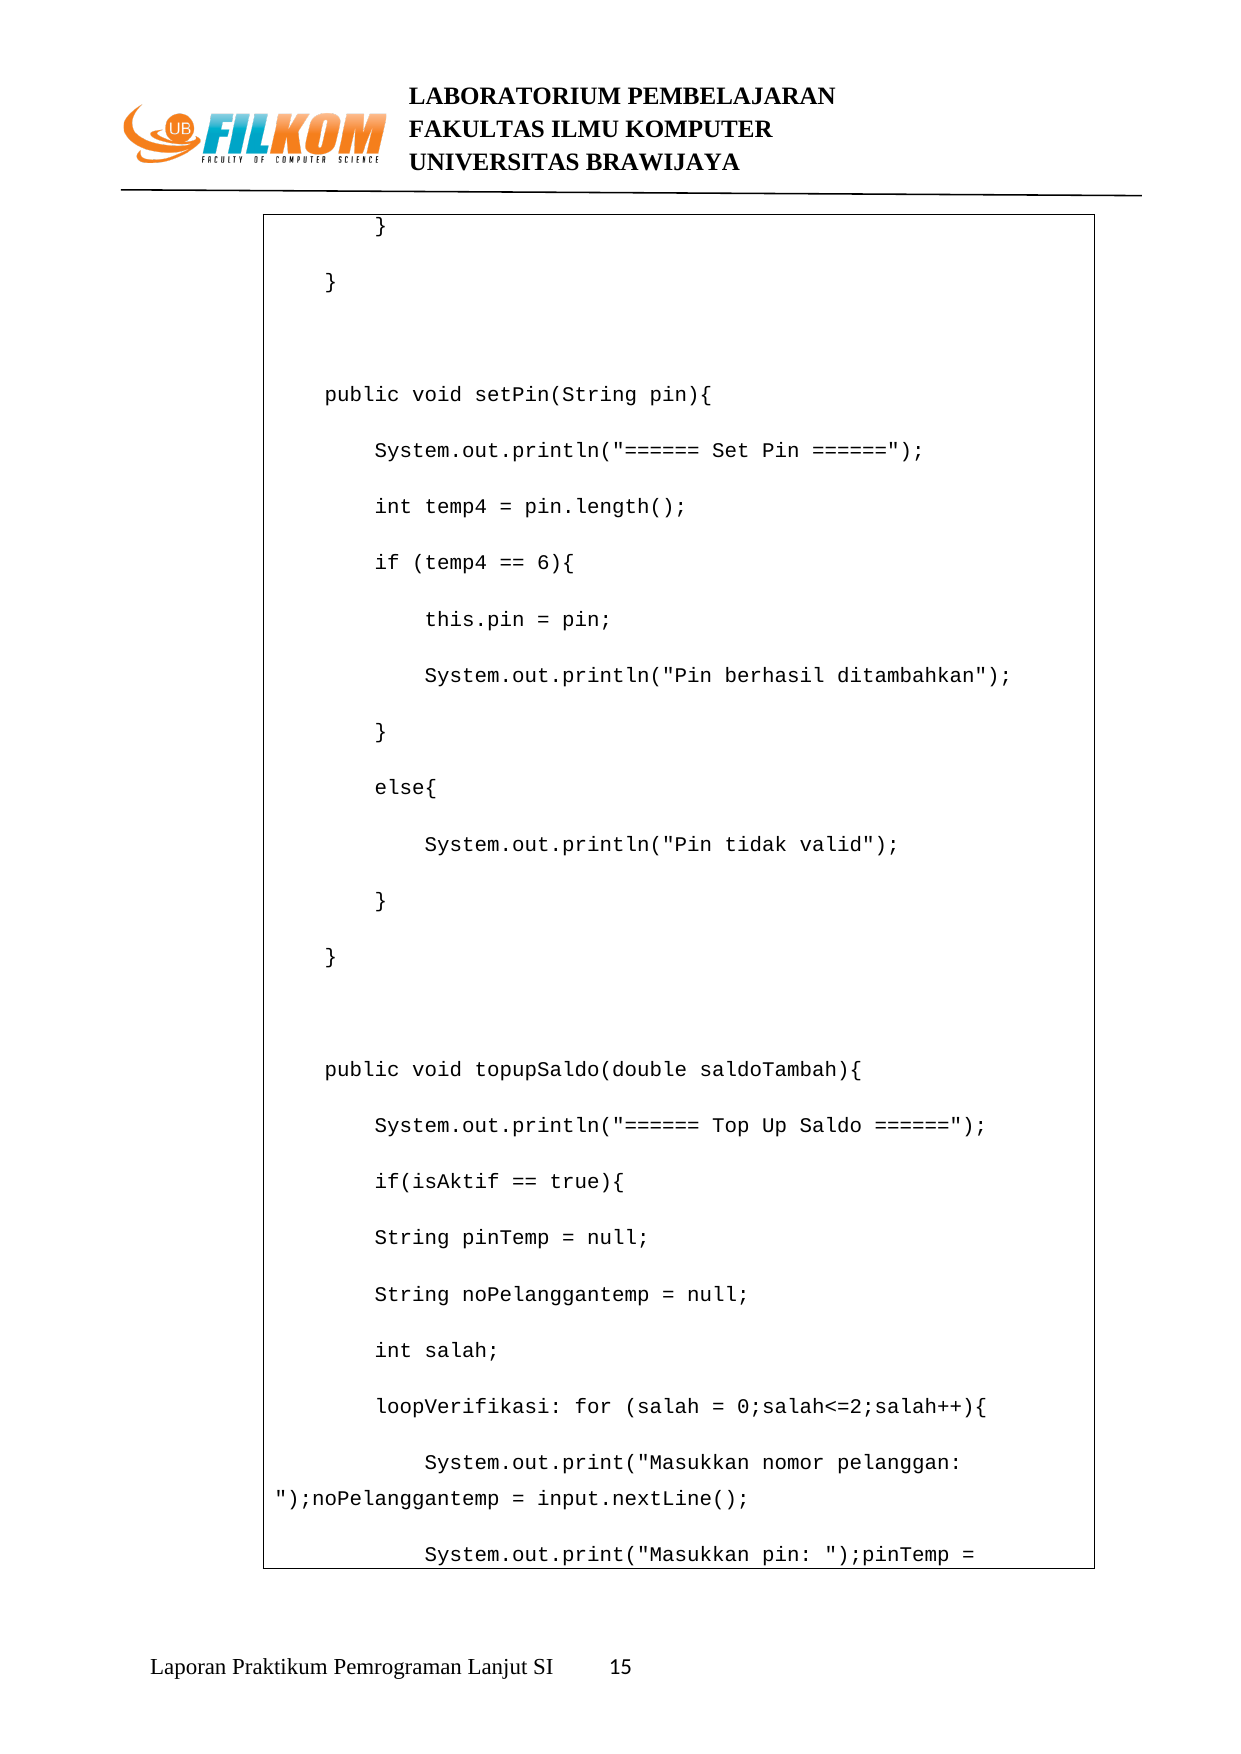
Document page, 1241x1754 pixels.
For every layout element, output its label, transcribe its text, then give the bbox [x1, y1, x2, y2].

picture [123, 104, 387, 163]
